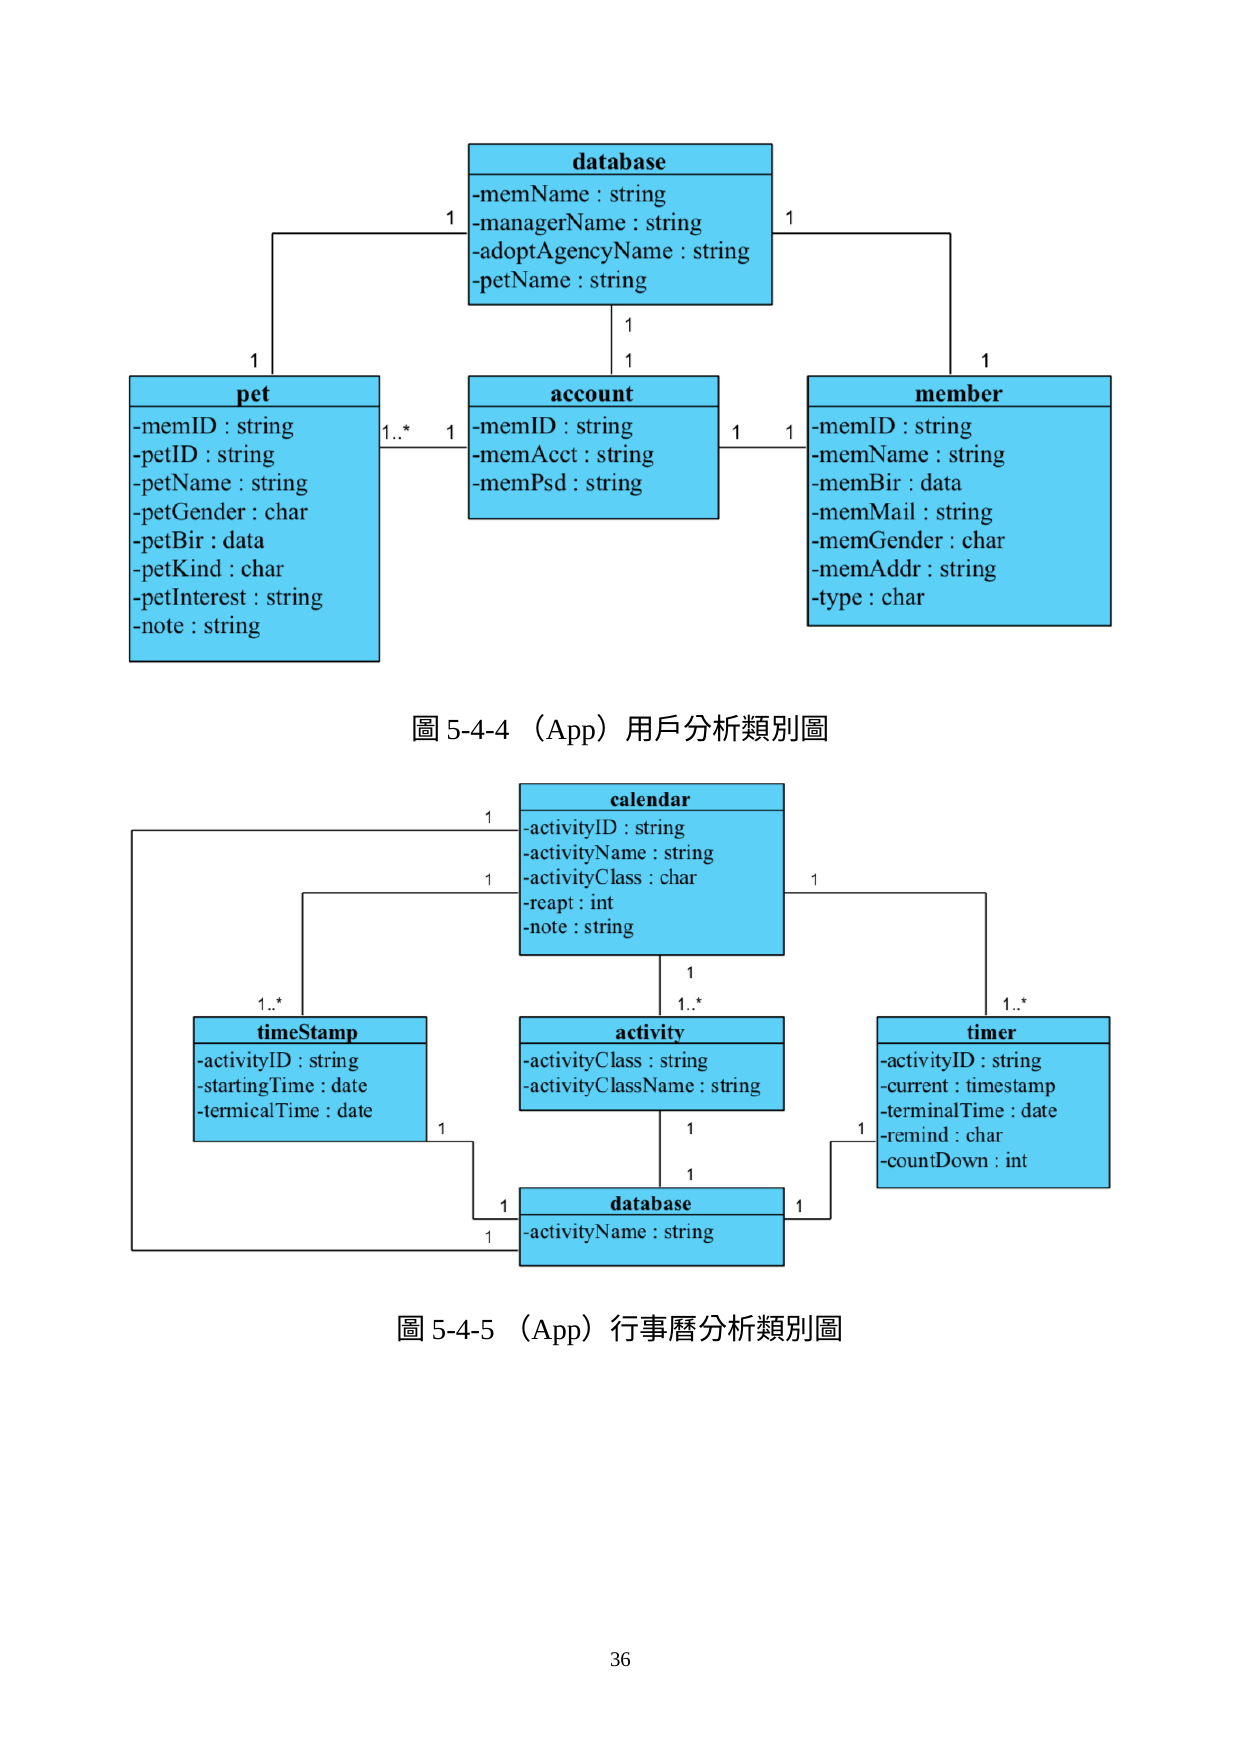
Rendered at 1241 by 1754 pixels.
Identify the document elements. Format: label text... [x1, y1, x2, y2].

subtitle 圖5-4-5 （App）行事曆分析類別圖 [118, 1289, 1122, 1364]
subtitle 圖5-4-4 （App）用戶分析類別圖 [118, 689, 1122, 764]
picture [118, 141, 1123, 675]
picture [118, 774, 1123, 1280]
